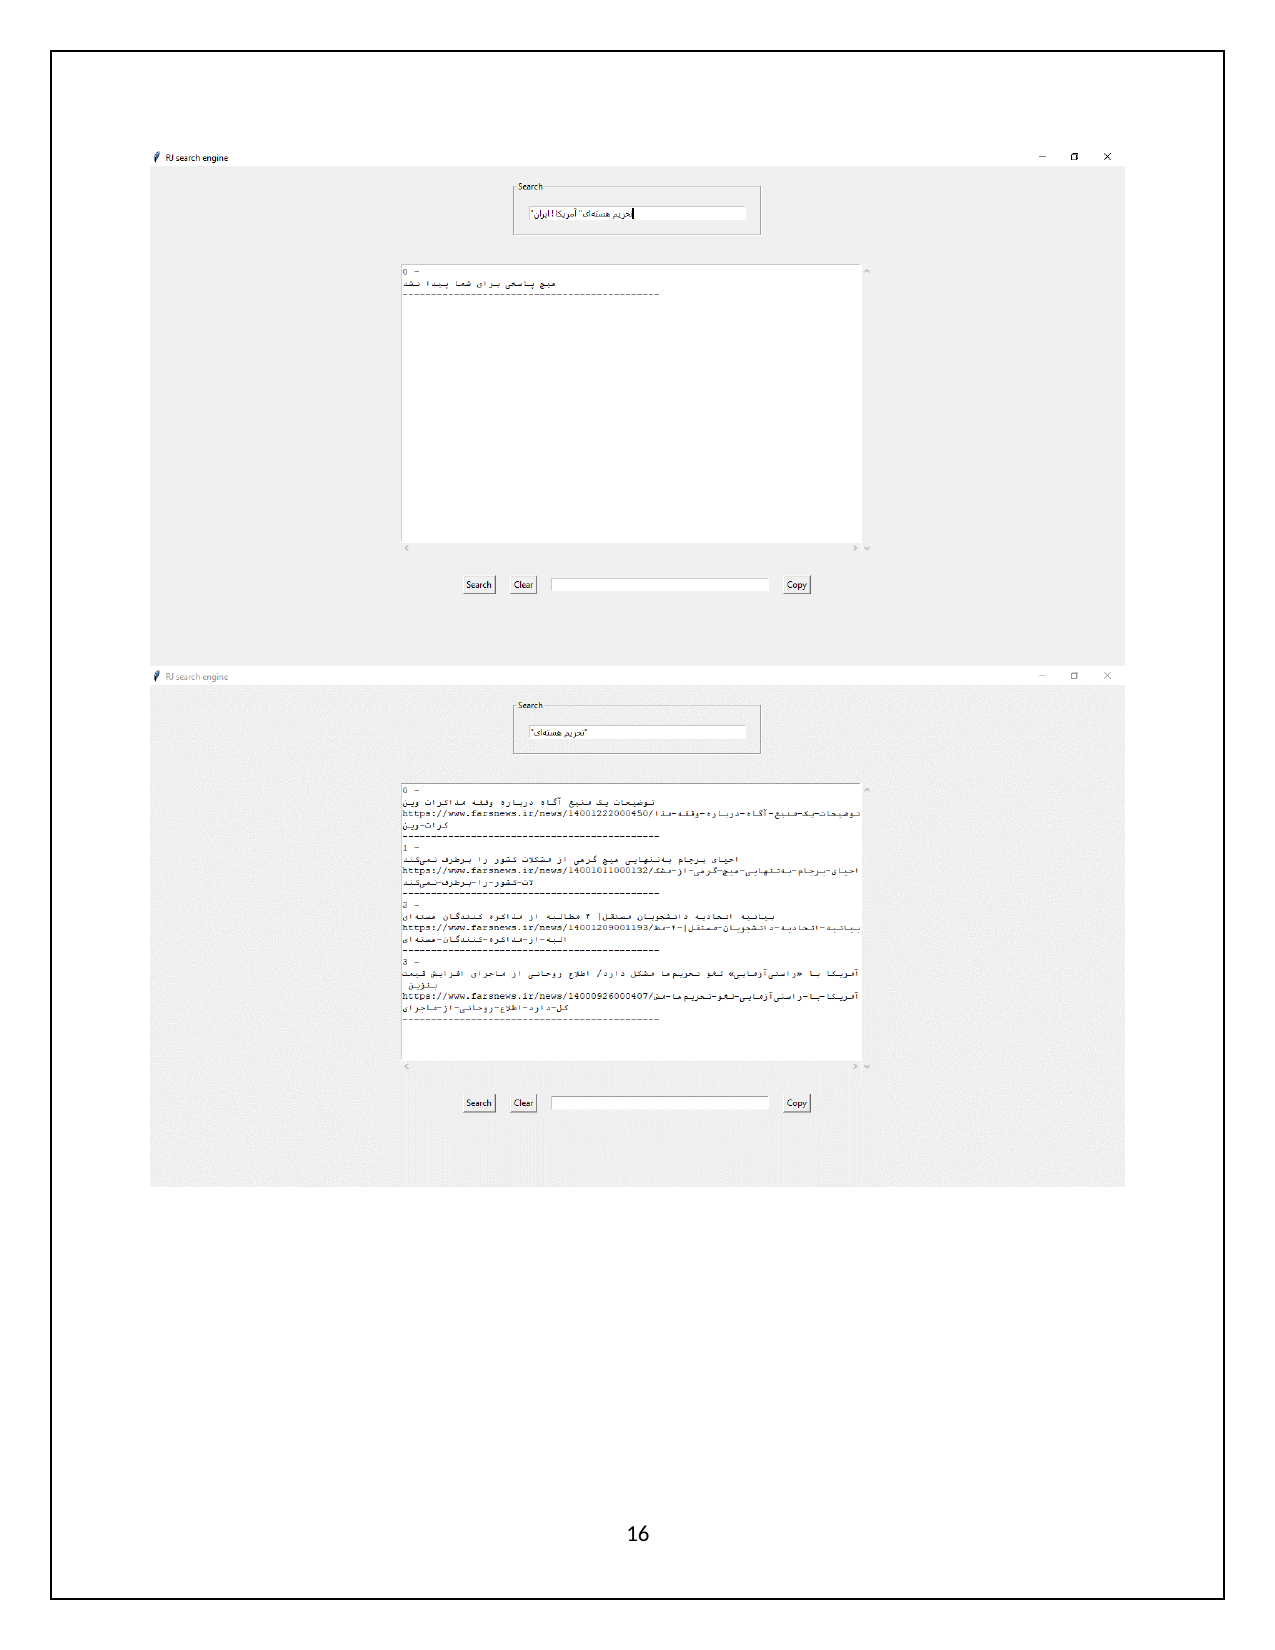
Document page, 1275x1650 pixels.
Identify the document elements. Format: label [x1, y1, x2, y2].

picture [150, 668, 1125, 1187]
picture [150, 150, 1125, 666]
